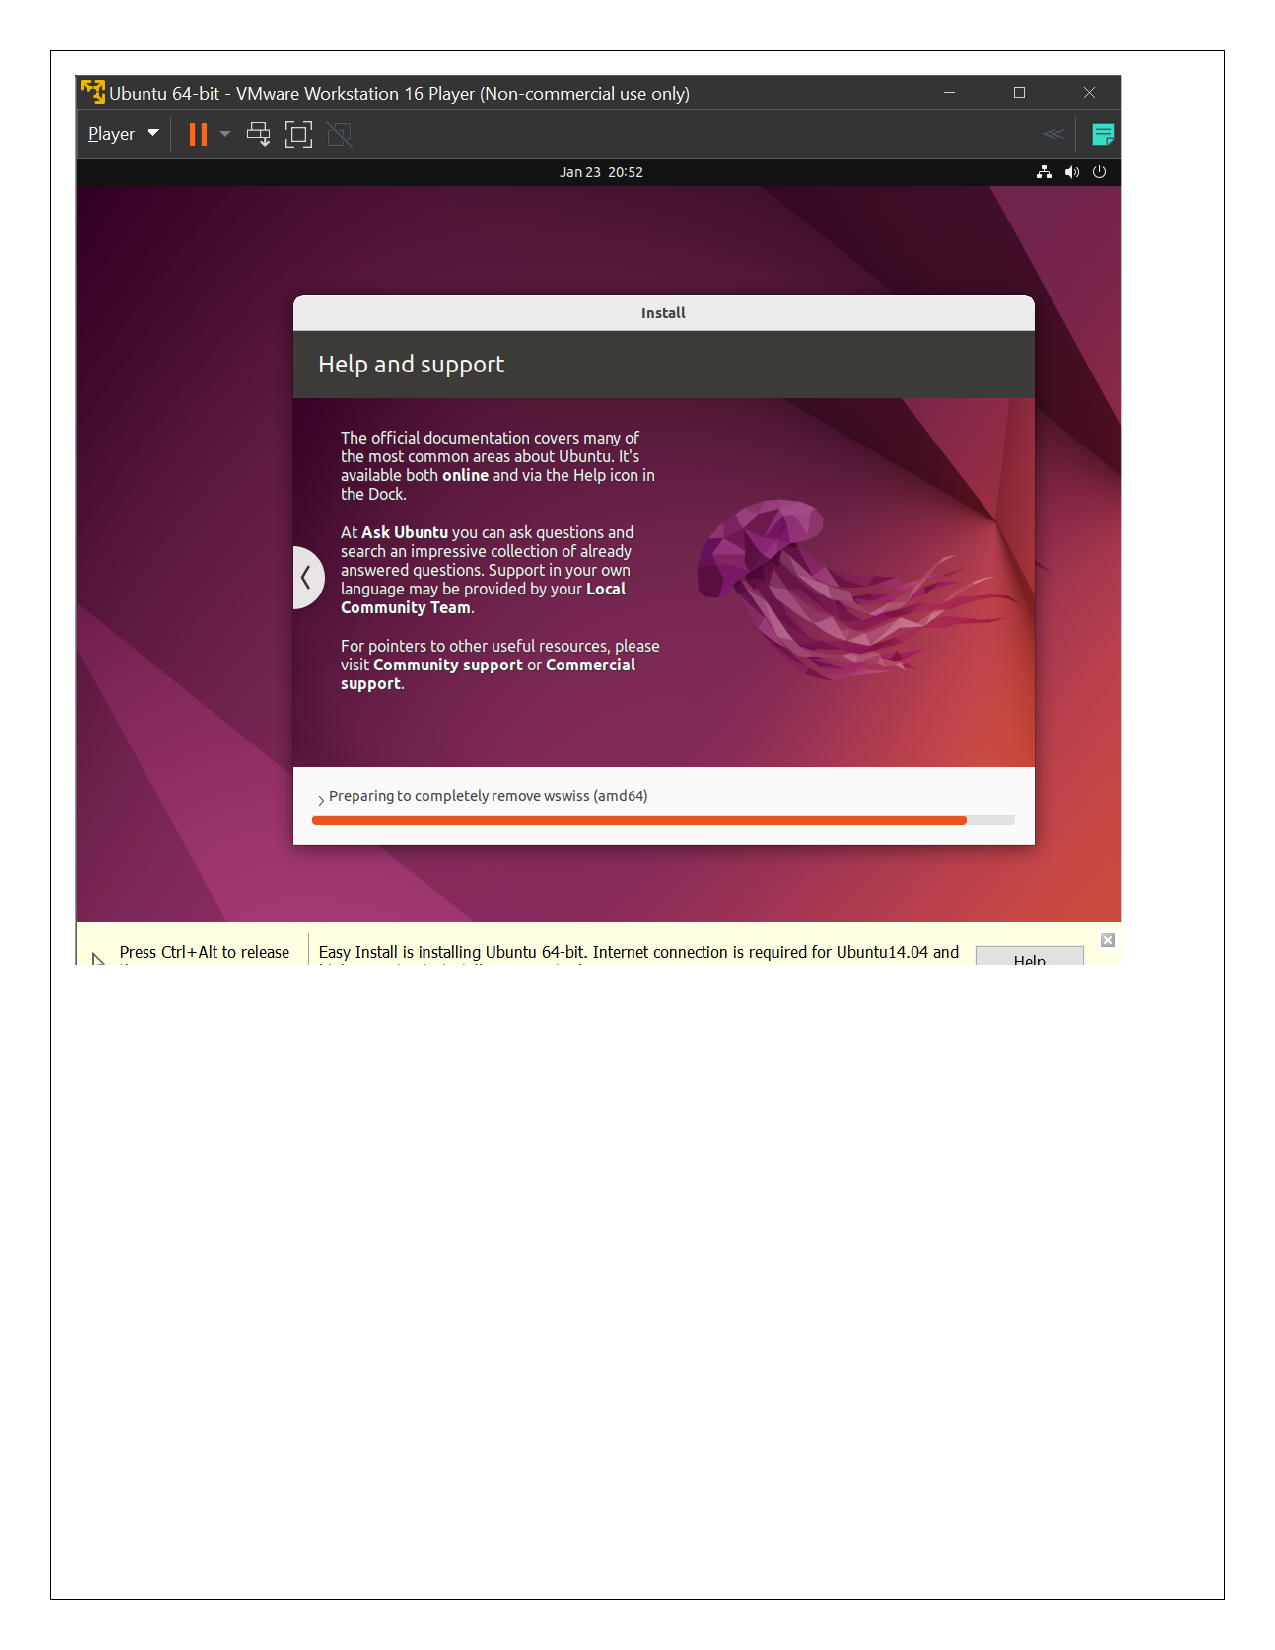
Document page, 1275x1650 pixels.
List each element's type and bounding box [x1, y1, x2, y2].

picture [75, 75, 1122, 965]
